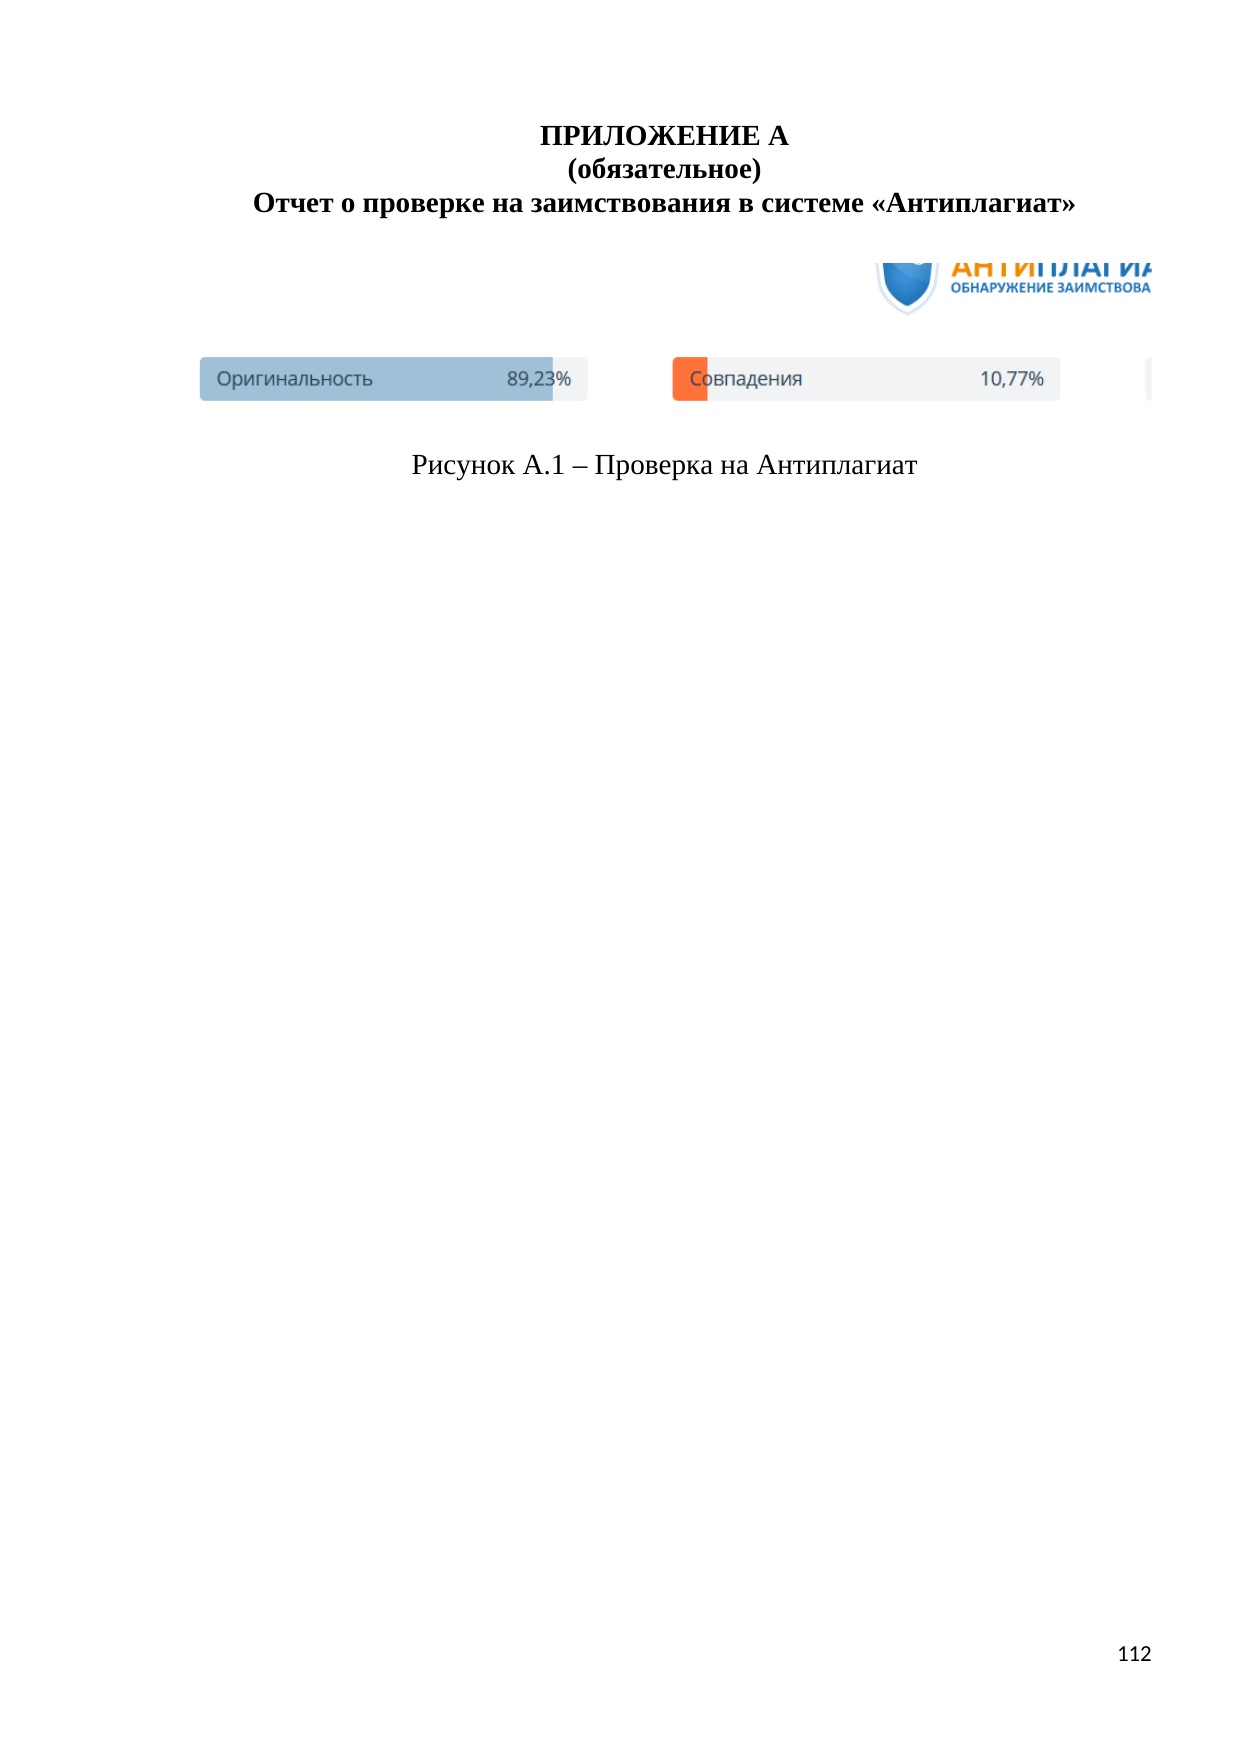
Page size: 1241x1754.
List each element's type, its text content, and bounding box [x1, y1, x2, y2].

text Рисунок А.1 – Проверка на Антиплагиат [177, 447, 1152, 481]
picture [177, 263, 1152, 414]
subtitle ПРИЛОЖЕНИЕ А (обязательное) Отчет о проверке на заимствования в системе «Антиплагиат» [177, 118, 1152, 219]
